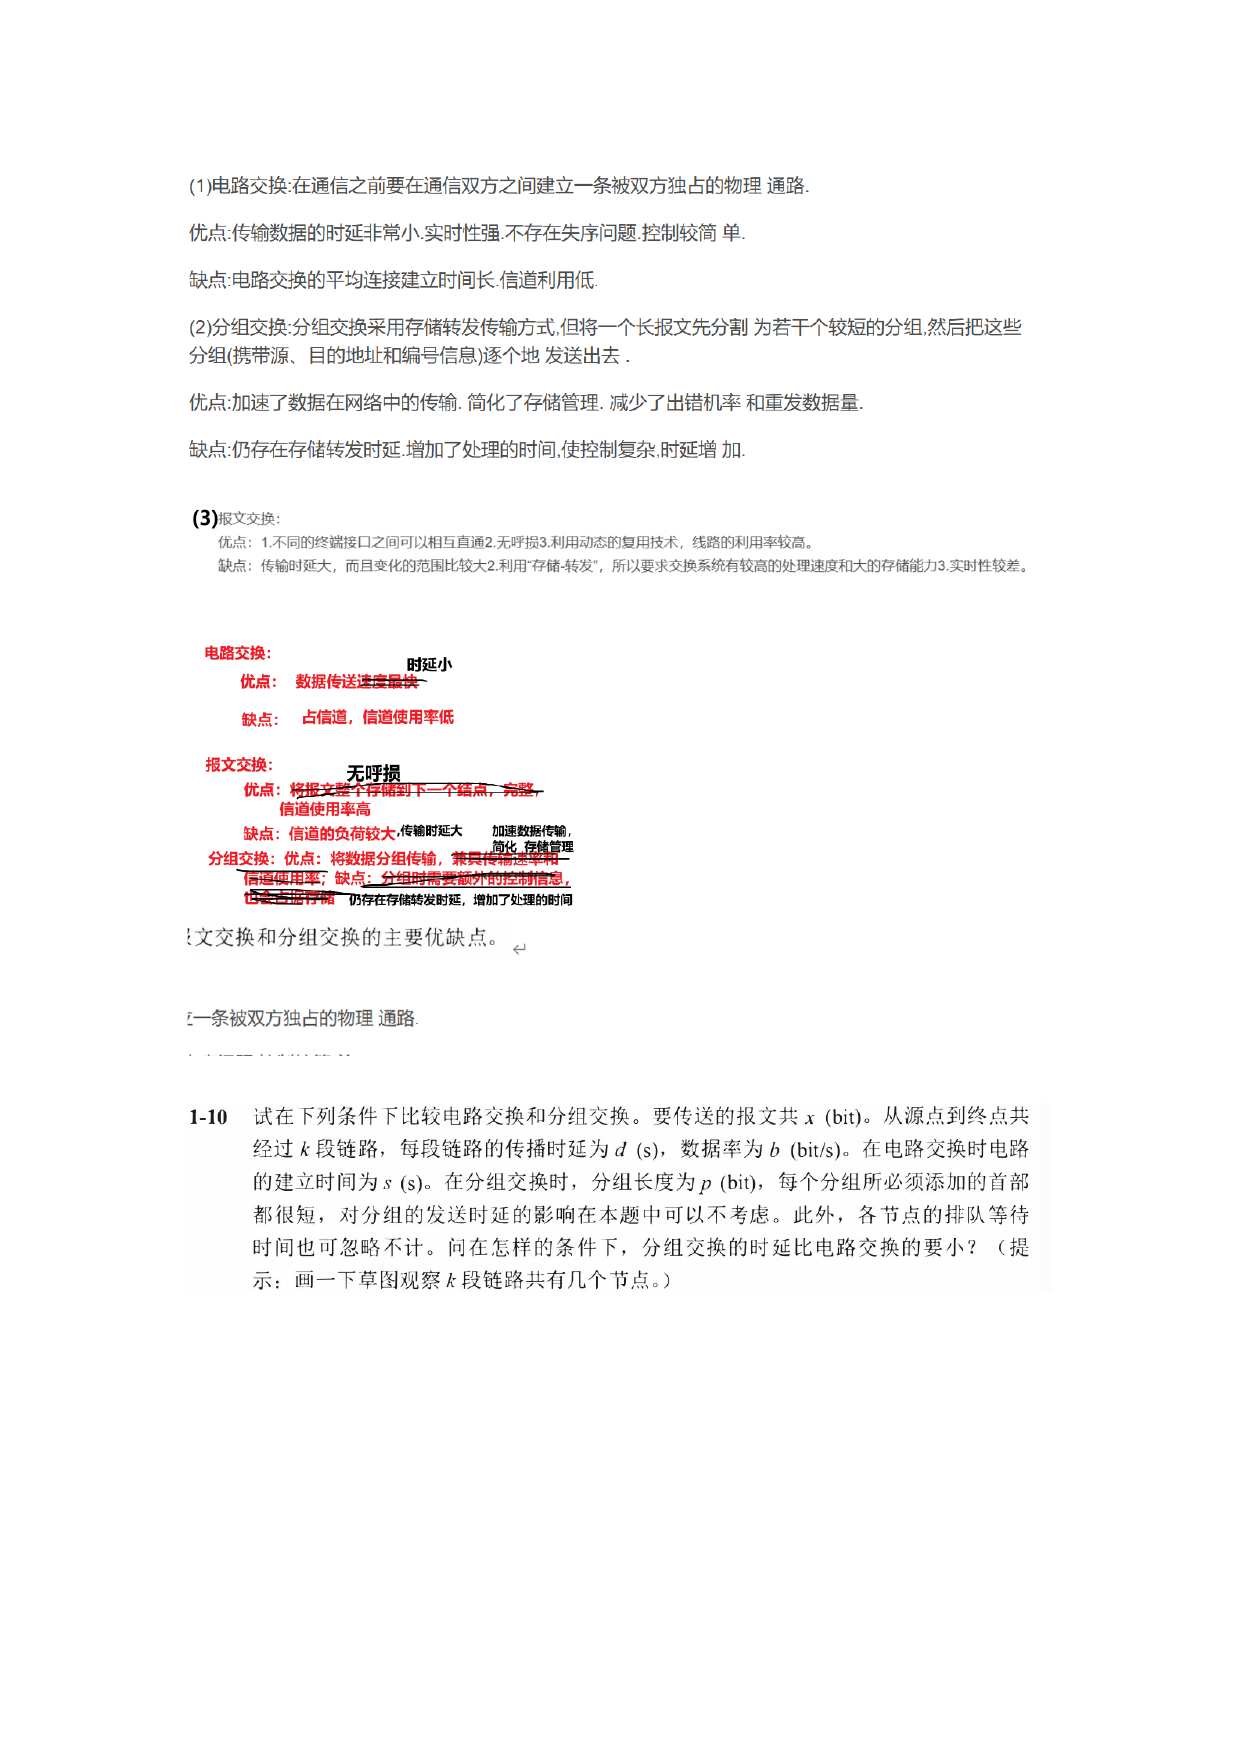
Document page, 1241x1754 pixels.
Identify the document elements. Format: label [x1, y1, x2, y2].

picture [187, 162, 1032, 469]
picture [187, 627, 580, 1056]
picture [187, 508, 1053, 583]
picture [187, 1103, 1053, 1293]
